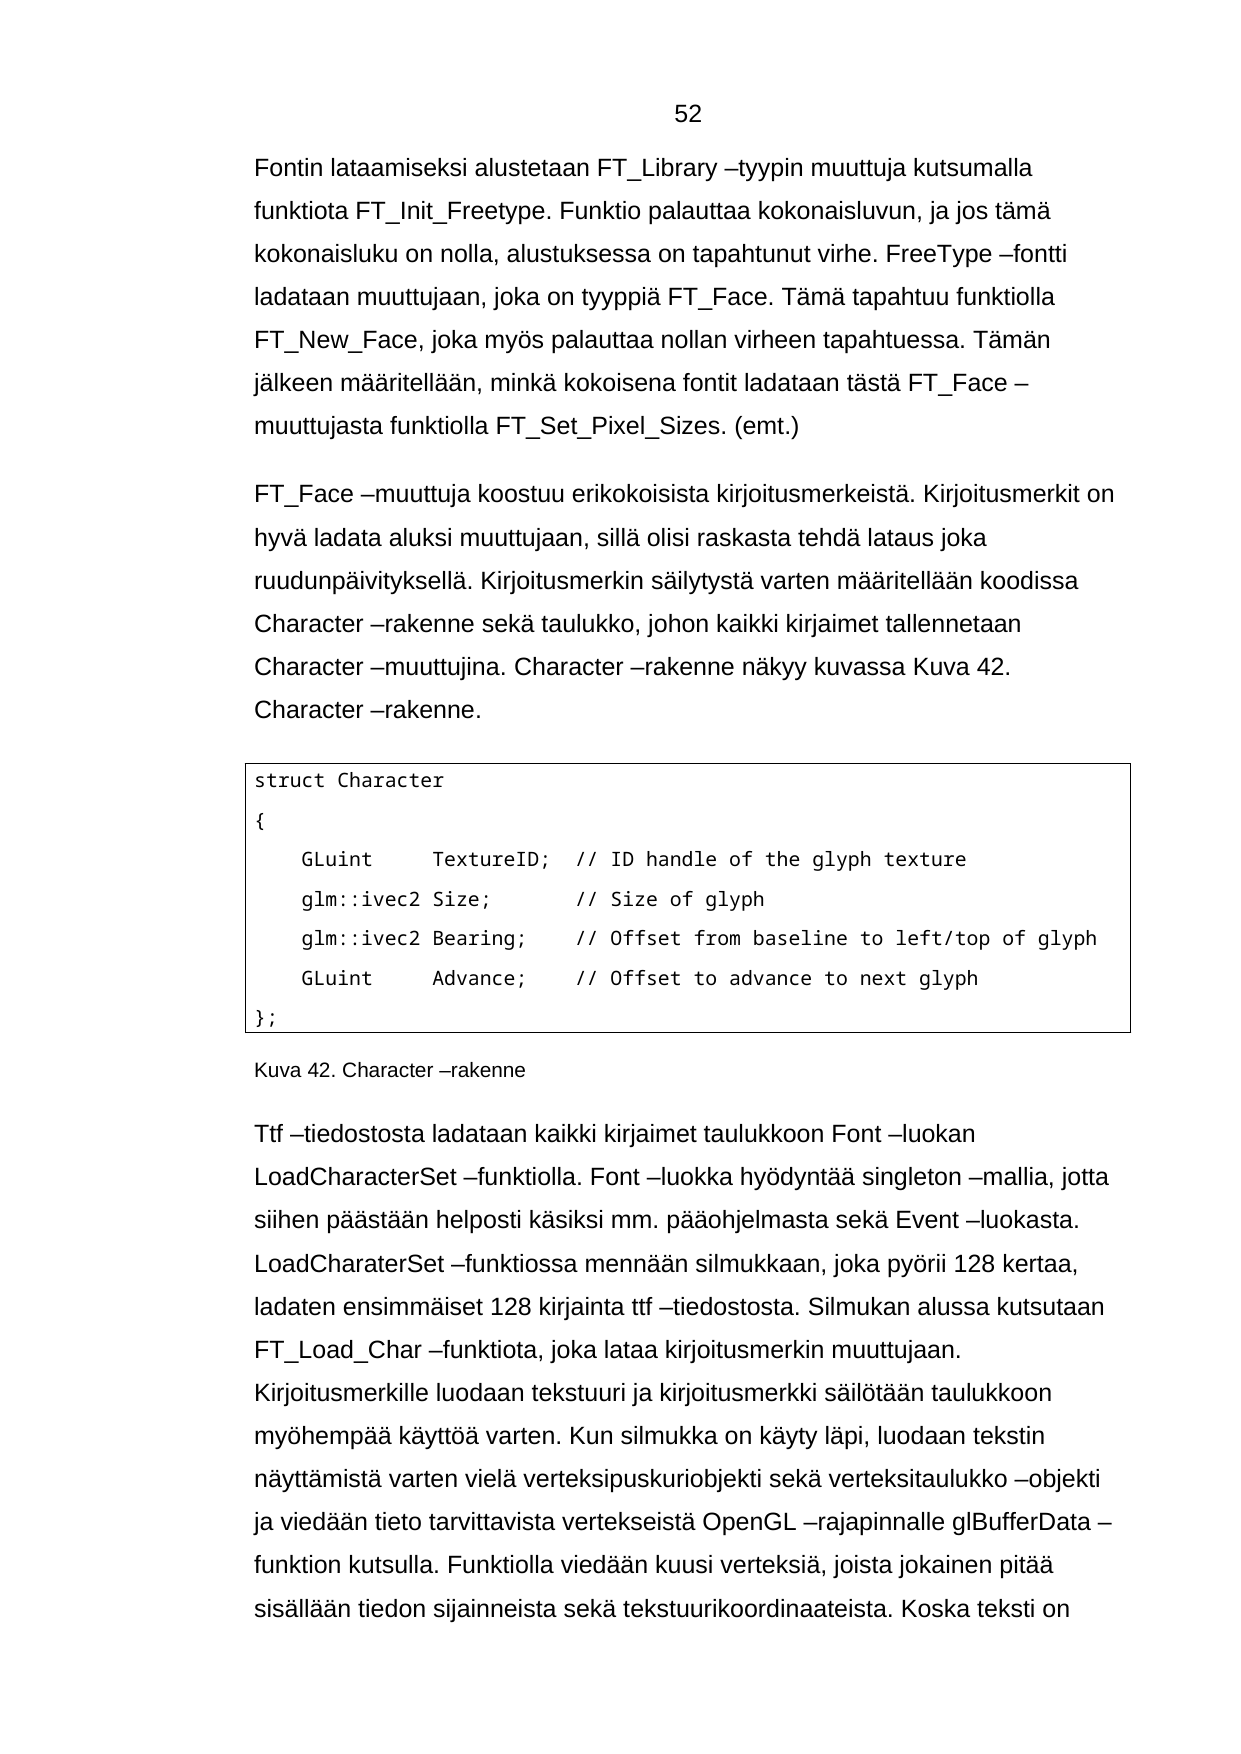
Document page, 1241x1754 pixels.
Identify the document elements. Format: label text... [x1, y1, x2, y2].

text GLuint Advance; // Offset to advance to next glyph [246, 961, 1130, 991]
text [254, 1119, 1122, 1622]
text }; [246, 1000, 1130, 1032]
text glm::ivec2 Size; // Size of glyph [246, 882, 1130, 912]
text glm::ivec2 Bearing; // Offset from baseline to left/top of glyph [246, 921, 1130, 951]
text struct Character [246, 764, 1130, 793]
text GLuint TextureID; // ID handle of the glyph texture [246, 842, 1130, 872]
text FT_Face –muuttuja koostuu erikokoisista kirjoitusmerkeistä. Kirjoitusmerkit on hyvä ladata aluksi muuttujaan, sillä olisi raskasta tehdä lataus joka ruudunpäivityksellä. Kirjoitusmerkin säilytystä varten määritellään koodissa Character –rakenne sekä taulukko, johon kaikki kirjaimet tallennetaan Character –muuttujina. Character –rakenne näkyy kuvassa 42. [254, 479, 1122, 724]
text Kuva 42. Character –rakenne [254, 1058, 1122, 1082]
text Fontin lataamiseksi alustetaan FT_Library –tyypin muuttuja kutsumalla funktiota FT_Init_Freetype. Funktio palauttaa kokonaisluvun, ja jos tämä kokonaisluku on nolla, alustuksessa on tapahtunut virhe. FreeType –fontti ladataan muuttujaan, joka on tyyppiä FT_Face. Tämä tapahtuu funktiolla FT_New_Face, joka myös palauttaa nollan virheen tapahtuessa. Tämän jälkeen määritellään, minkä kokoisena fontit ladataan tästä FT_Face –muuttujasta funktiolla FT_Set_Pixel_Sizes. (emt.) [254, 153, 1122, 440]
text { [246, 803, 1130, 833]
